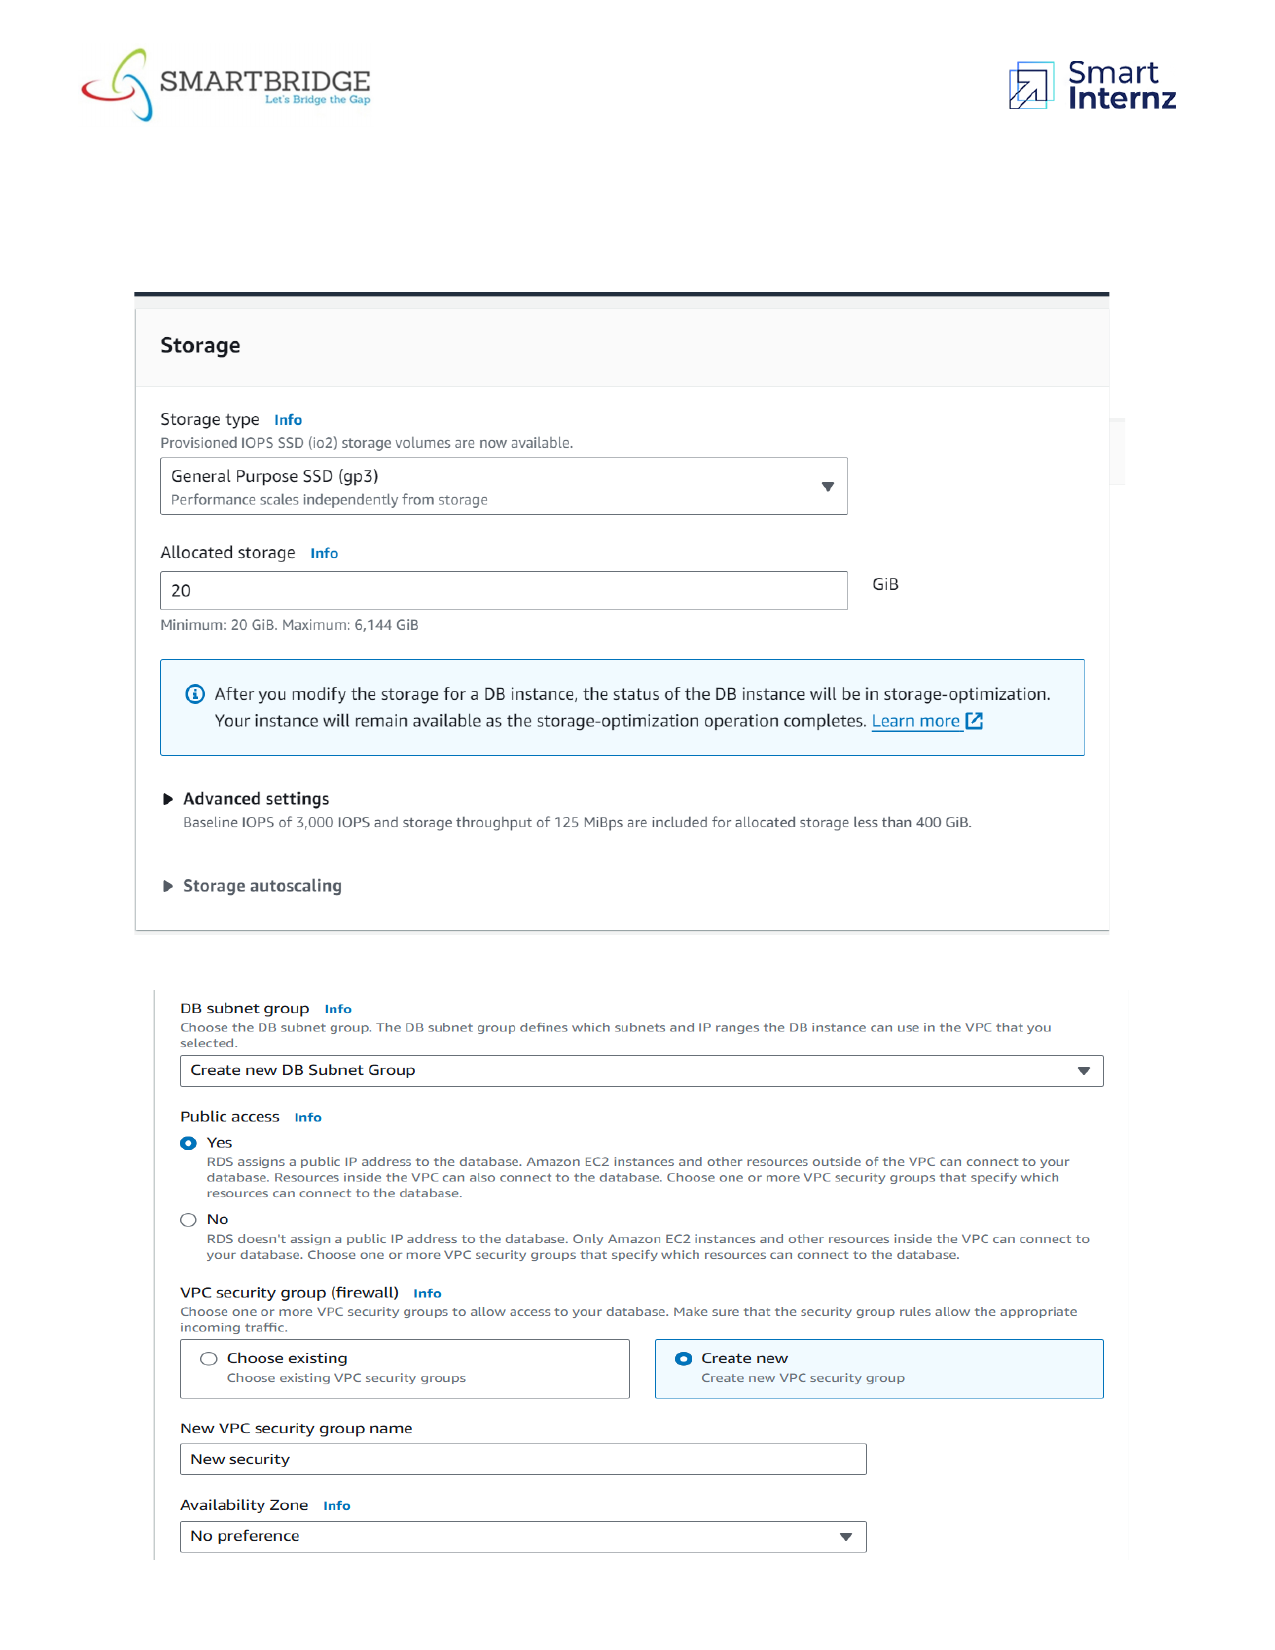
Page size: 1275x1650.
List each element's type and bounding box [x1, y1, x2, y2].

picture [134, 292, 1125, 946]
picture [153, 990, 1129, 1560]
picture [1004, 61, 1181, 109]
picture [78, 43, 375, 127]
